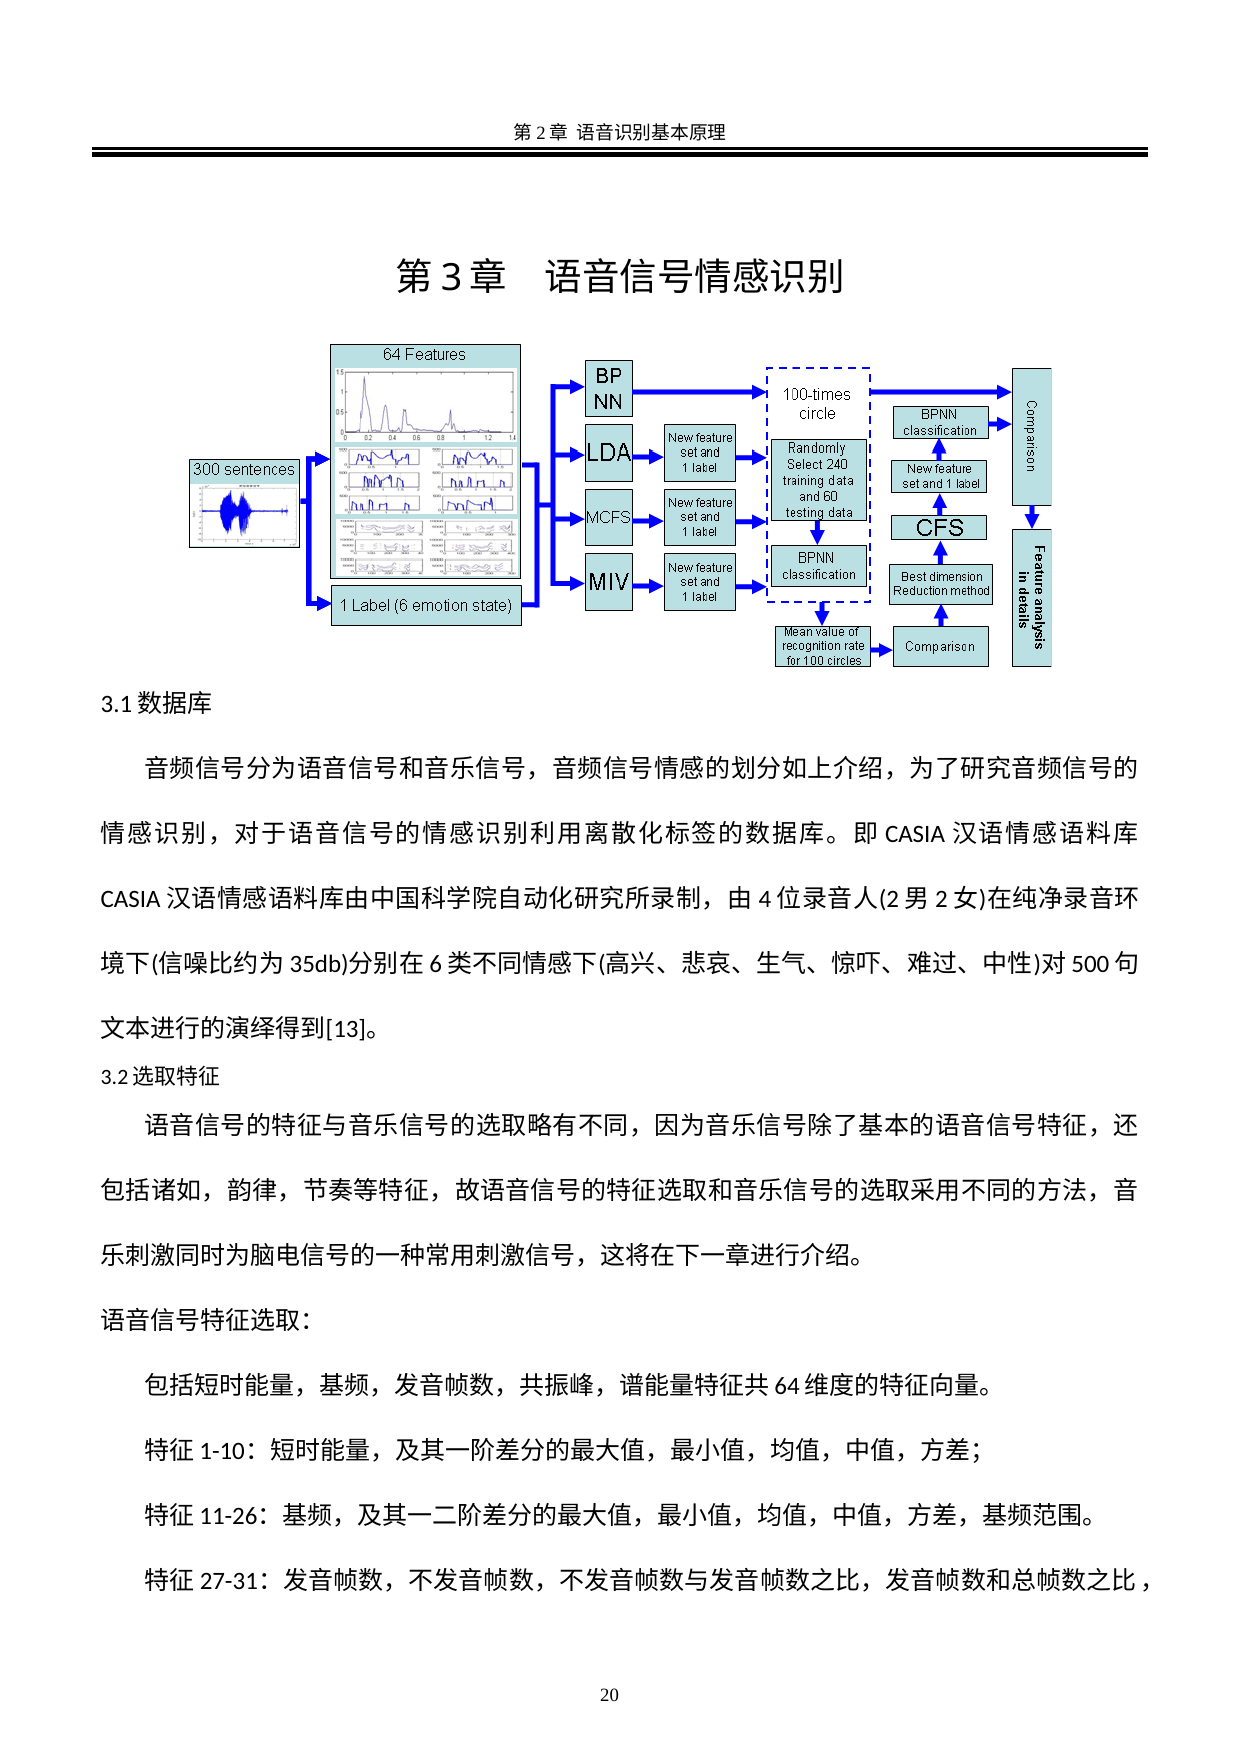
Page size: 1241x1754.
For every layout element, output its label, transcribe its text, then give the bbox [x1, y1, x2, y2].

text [100, 1546, 1140, 1611]
text 特征1-10：短时能量，及其一阶差分的最大值，最小值，均值，中值，方差； [100, 1416, 1140, 1481]
text 语音信号特征选取： [100, 1286, 1140, 1351]
subtitle 第3章 语音信号情感识别 [100, 241, 1140, 306]
text 包括短时能量，基频，发音帧数，共振峰，谱能量特征共64维度的特征向量。 [100, 1351, 1140, 1416]
text 音频信号分为语音信号和音乐信号，音频信号情感的划分如上介绍，为了研究音频信号的情感识别，对于语音信号的情感识别利用离散化标签的数据库。即CASIA汉语情感语料库，CASIA汉语情感语料库由中国科学院自动化研究所录制，由4位录音人(2男2女)在纯净录音环境下(信噪比约为35db)分别在6类不同情感下(高兴、悲哀、生气、惊吓、难过、中性)对500句文本进行的演绎得到[13]。 [100, 734, 1140, 1059]
text 3.1数据库 [100, 669, 1140, 734]
text 特征11-26：基频，及其一二阶差分的最大值，最小值，均值，中值，方差，基频范围。 [100, 1481, 1140, 1546]
text 3.2选取特征 [100, 1059, 1140, 1091]
text 语音信号的特征与音乐信号的选取略有不同，因为音乐信号除了基本的语音信号特征，还包括诸如，韵律，节奏等特征，故语音信号的特征选取和音乐信号的选取采用不同的方法，音乐刺激同时为脑电信号的一种常用刺激信号，这将在下一章进行介绍。 [100, 1091, 1140, 1286]
picture [188, 343, 1052, 669]
